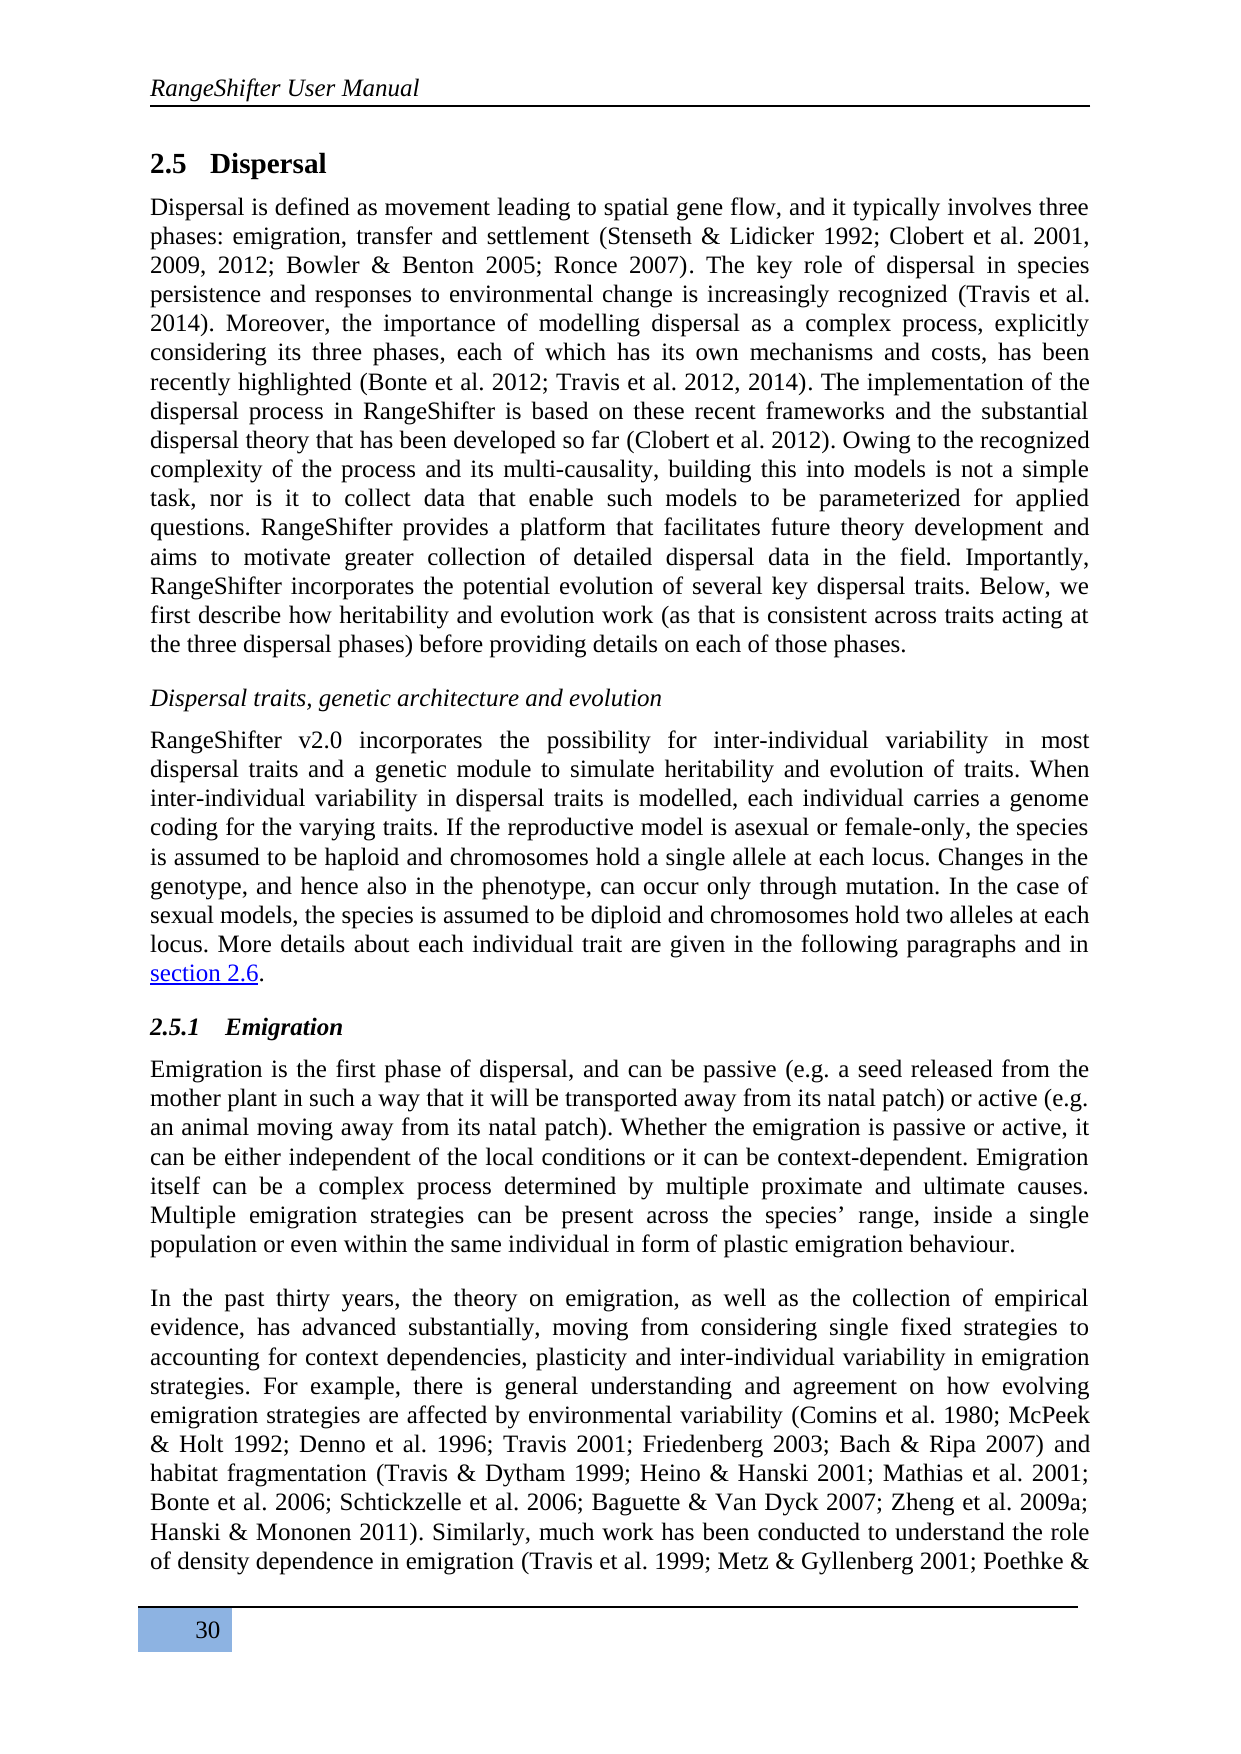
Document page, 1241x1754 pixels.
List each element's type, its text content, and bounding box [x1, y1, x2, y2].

text Dispersal is defined as movement leading to spatial gene flow, and it typically involves three phases: emigration, transfer and settlement (Stenseth & Lidicker 1992; Clobert et al. 2001, 2009, 2012; Bowler & Benton 2005; Ronce 2007). The key role of dispersal in species persistence and responses to environmental change is increasingly recognized (Travis et al. 2014). Moreover, the importance of modelling dispersal as a complex process, explicitly considering its three phases, each of which has its own mechanisms and costs, has been recently highlighted (Bonte et al. 2012; Travis et al. 2012, 2014). The implementation of the dispersal process in RangeShifter is based on these recent frameworks and the substantial dispersal theory that has been developed so far (Clobert et al. 2012). Owing to the recognized complexity of the process and its multi-causality, building this into models is not a simple task, nor is it to collect data that enable such models to be parameterized for applied questions. RangeShifter provides a platform that facilitates future theory development and aims to motivate greater collection of detailed dispersal data in the field. Importantly, RangeShifter incorporates the potential evolution of several key dispersal traits. Below, we first describe how heritability and evolution work (as that is consistent across traits acting at the three dispersal phases) before providing details on each of those phases. [150, 192, 1090, 658]
text Emigration is the first phase of dispersal, and can be passive (e.g. a seed released from the mother plant in such a way that it will be transported away from its natal patch) or active (e.g. an animal moving away from its natal patch). Whether the emigration is passive or active, it can be either independent of the local conditions or it can be context-dependent. Emigration itself can be a complex process determined by multiple proximate and ultimate causes. Multiple emigration strategies can be present across the species’ range, inside a single population or even within the same individual in form of plastic emigration behaviour. [150, 1054, 1090, 1258]
subtitle Dispersal traits, genetic architecture and evolution [150, 683, 1090, 712]
text RangeShifter v2.0 incorporates the possibility for inter-individual variability in most dispersal traits and a genetic module to simulate heritability and evolution of traits. When inter-individual variability in dispersal traits is modelled, each individual carries a genome coding for the varying traits. If the reproductive model is asexual or female-only, the species is assumed to be haploid and chromosomes hold a single allele at each locus. Changes in the genotype, and hence also in the phenotype, can occur only through mutation. In the case of sexual models, the species is assumed to be diploid and chromosomes hold two alleles at each locus. More details about each individual trait are given in the following paragraphs and in section 2.6. [150, 725, 1090, 987]
subtitle Dispersal [150, 150, 1090, 179]
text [150, 1283, 1090, 1575]
subtitle Emigration [150, 1012, 1090, 1042]
